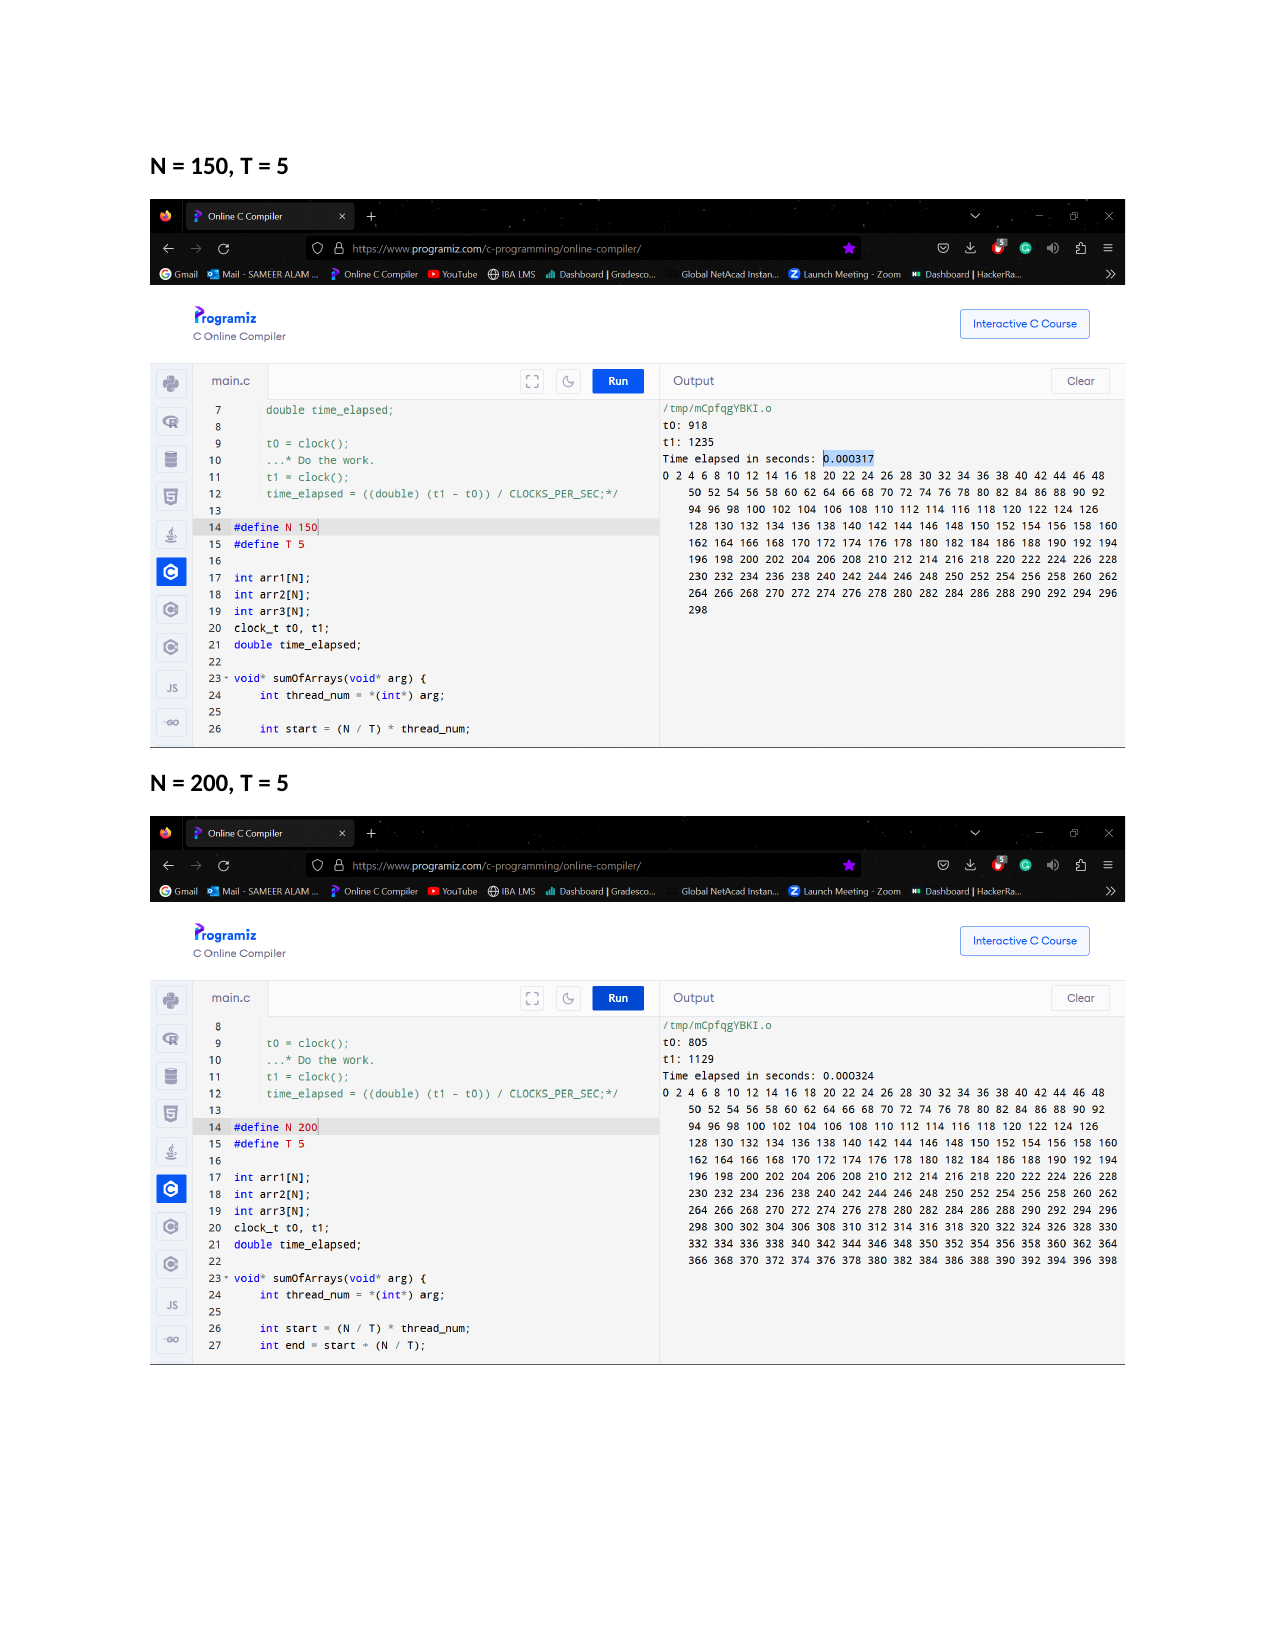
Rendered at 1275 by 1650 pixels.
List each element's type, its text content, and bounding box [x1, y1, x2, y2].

text N = 150, T = 5 [150, 150, 1125, 181]
picture [150, 199, 1125, 748]
text N = 200, T = 5 [150, 767, 1125, 797]
picture [150, 816, 1125, 1365]
